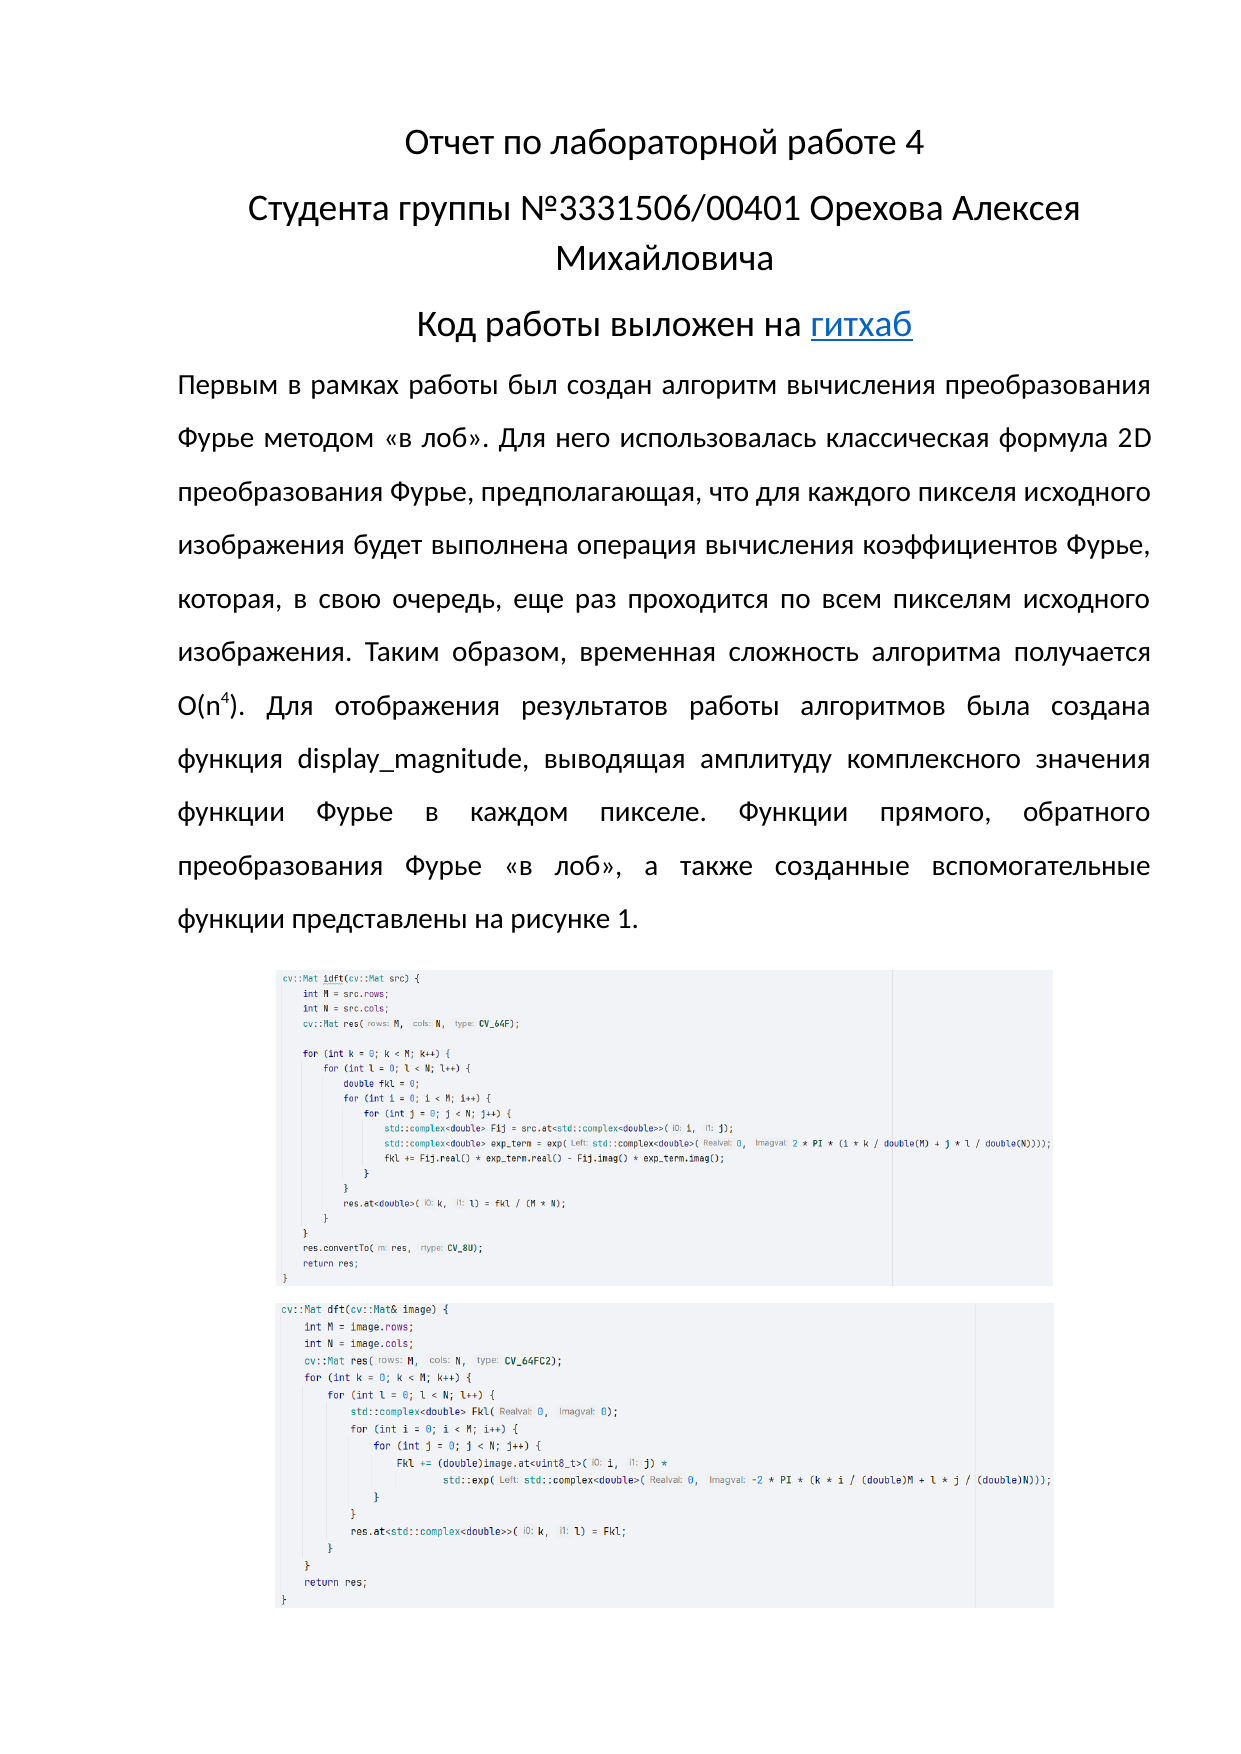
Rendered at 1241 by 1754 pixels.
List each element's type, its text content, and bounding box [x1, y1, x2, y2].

text Студента группы №3331506/00401 Орехова Алексея Михайловича [177, 184, 1152, 279]
text Отчет по лабораторной работе 4 [177, 118, 1152, 164]
text Код работы выложен на гитхаб [177, 300, 1152, 346]
picture [275, 970, 1053, 1286]
text Первым в рамках работы был создан алгоритм вычисления преобразования Фурье методом «в лоб». Для него использовалась классическая формула 2D преобразования Фурье, предполагающая, что для каждого пикселя исходного изображения будет выполнена операция вычисления коэффициентов Фурье, которая, в свою очередь, еще раз проходится по всем пикселям исходного изображения. Таким образом, временная сложность алгоритма получается O(n4). Для отображения результатов работы алгоритмов была создана функция display_magnitude, выводящая амплитуду комплексного значения функции Фурье в каждом пикселе. Функции прямого, обратного преобразования Фурье «в лоб», а также созданные вспомогательные функции представлены на рисунке 1. [177, 366, 1152, 936]
picture [275, 1303, 1054, 1608]
